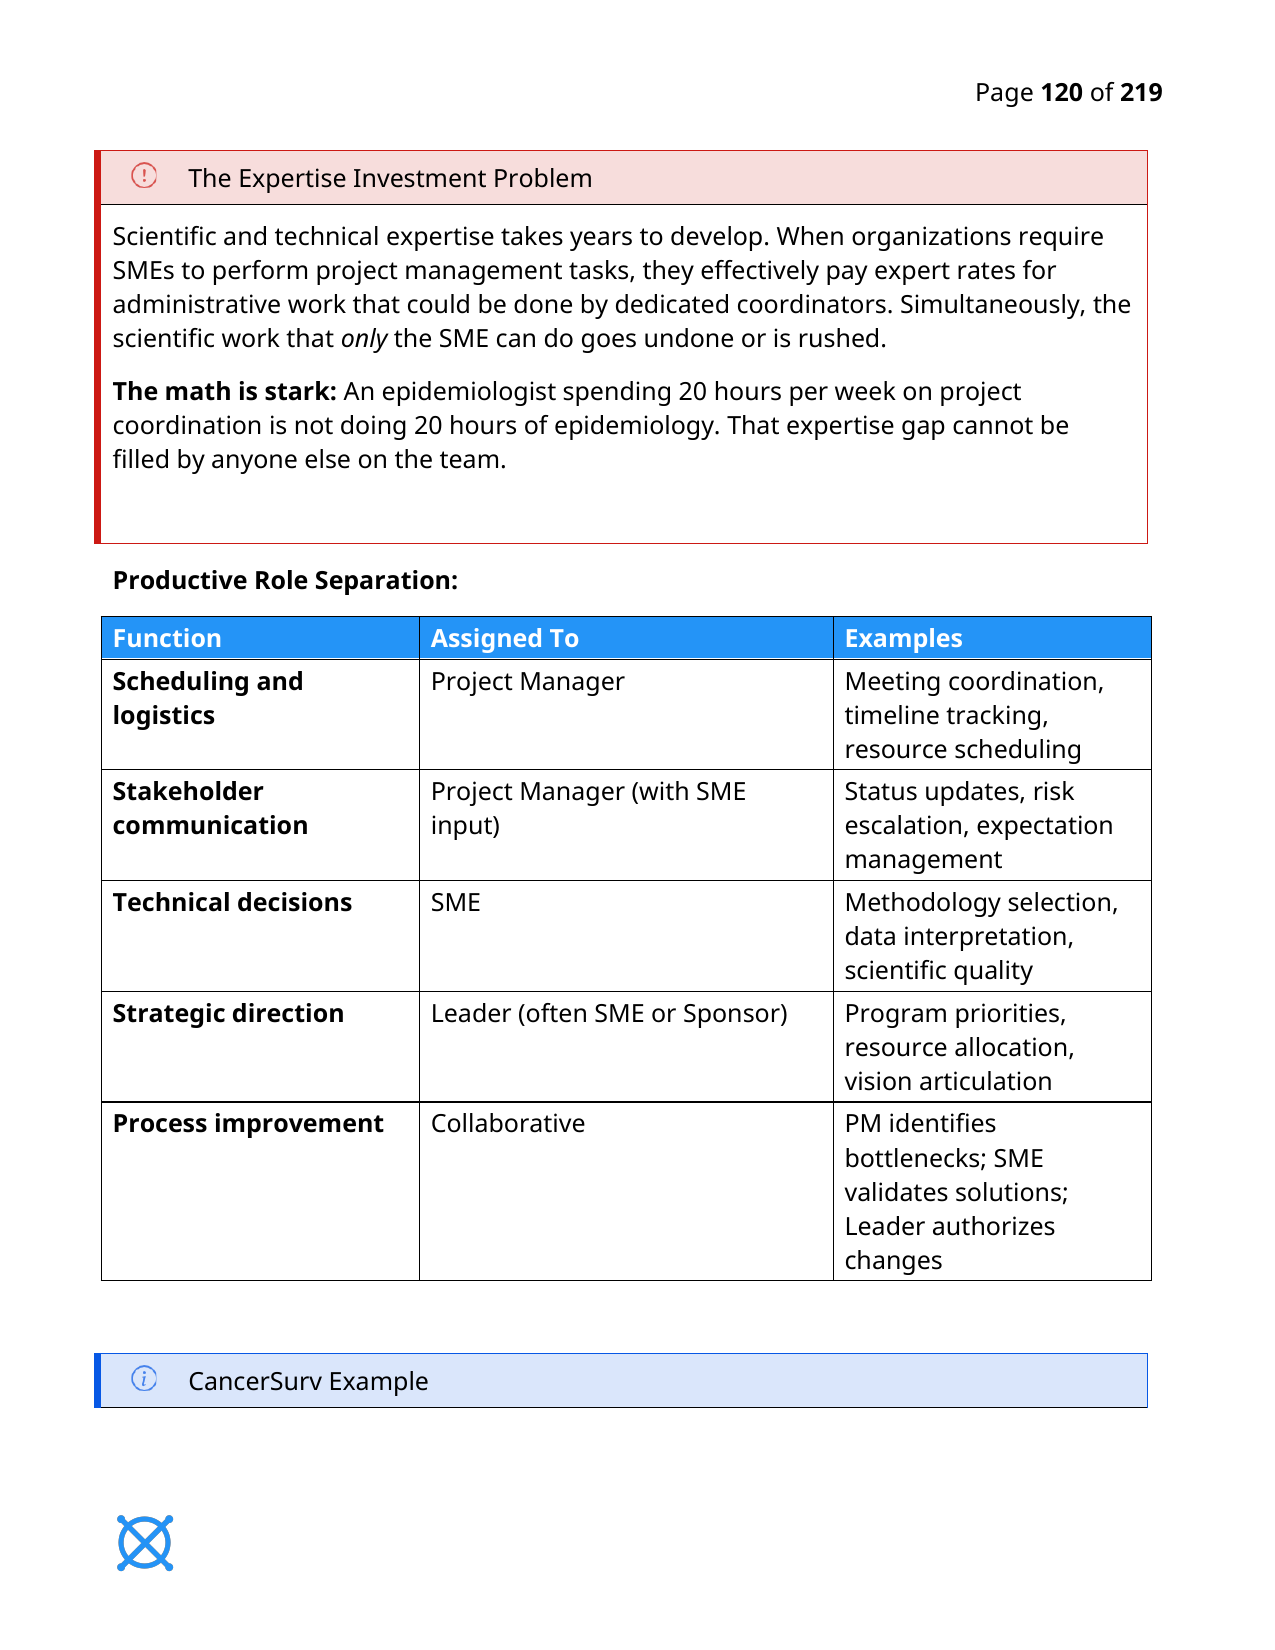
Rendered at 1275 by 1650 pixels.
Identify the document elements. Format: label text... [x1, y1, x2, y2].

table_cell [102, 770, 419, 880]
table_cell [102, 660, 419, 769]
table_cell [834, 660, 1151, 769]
text Productive Role Separation: [112, 563, 1162, 597]
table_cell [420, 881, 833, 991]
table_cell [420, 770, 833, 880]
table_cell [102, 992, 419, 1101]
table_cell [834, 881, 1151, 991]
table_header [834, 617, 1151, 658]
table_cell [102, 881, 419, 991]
picture [112, 1511, 177, 1575]
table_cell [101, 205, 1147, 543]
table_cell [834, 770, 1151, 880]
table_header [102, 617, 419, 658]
picture [131, 1365, 157, 1391]
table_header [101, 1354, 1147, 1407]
picture [131, 162, 157, 188]
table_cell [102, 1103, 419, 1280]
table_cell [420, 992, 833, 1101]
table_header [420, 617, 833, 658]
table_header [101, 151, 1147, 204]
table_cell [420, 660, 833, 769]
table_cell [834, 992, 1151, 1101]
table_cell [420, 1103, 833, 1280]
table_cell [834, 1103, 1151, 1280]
